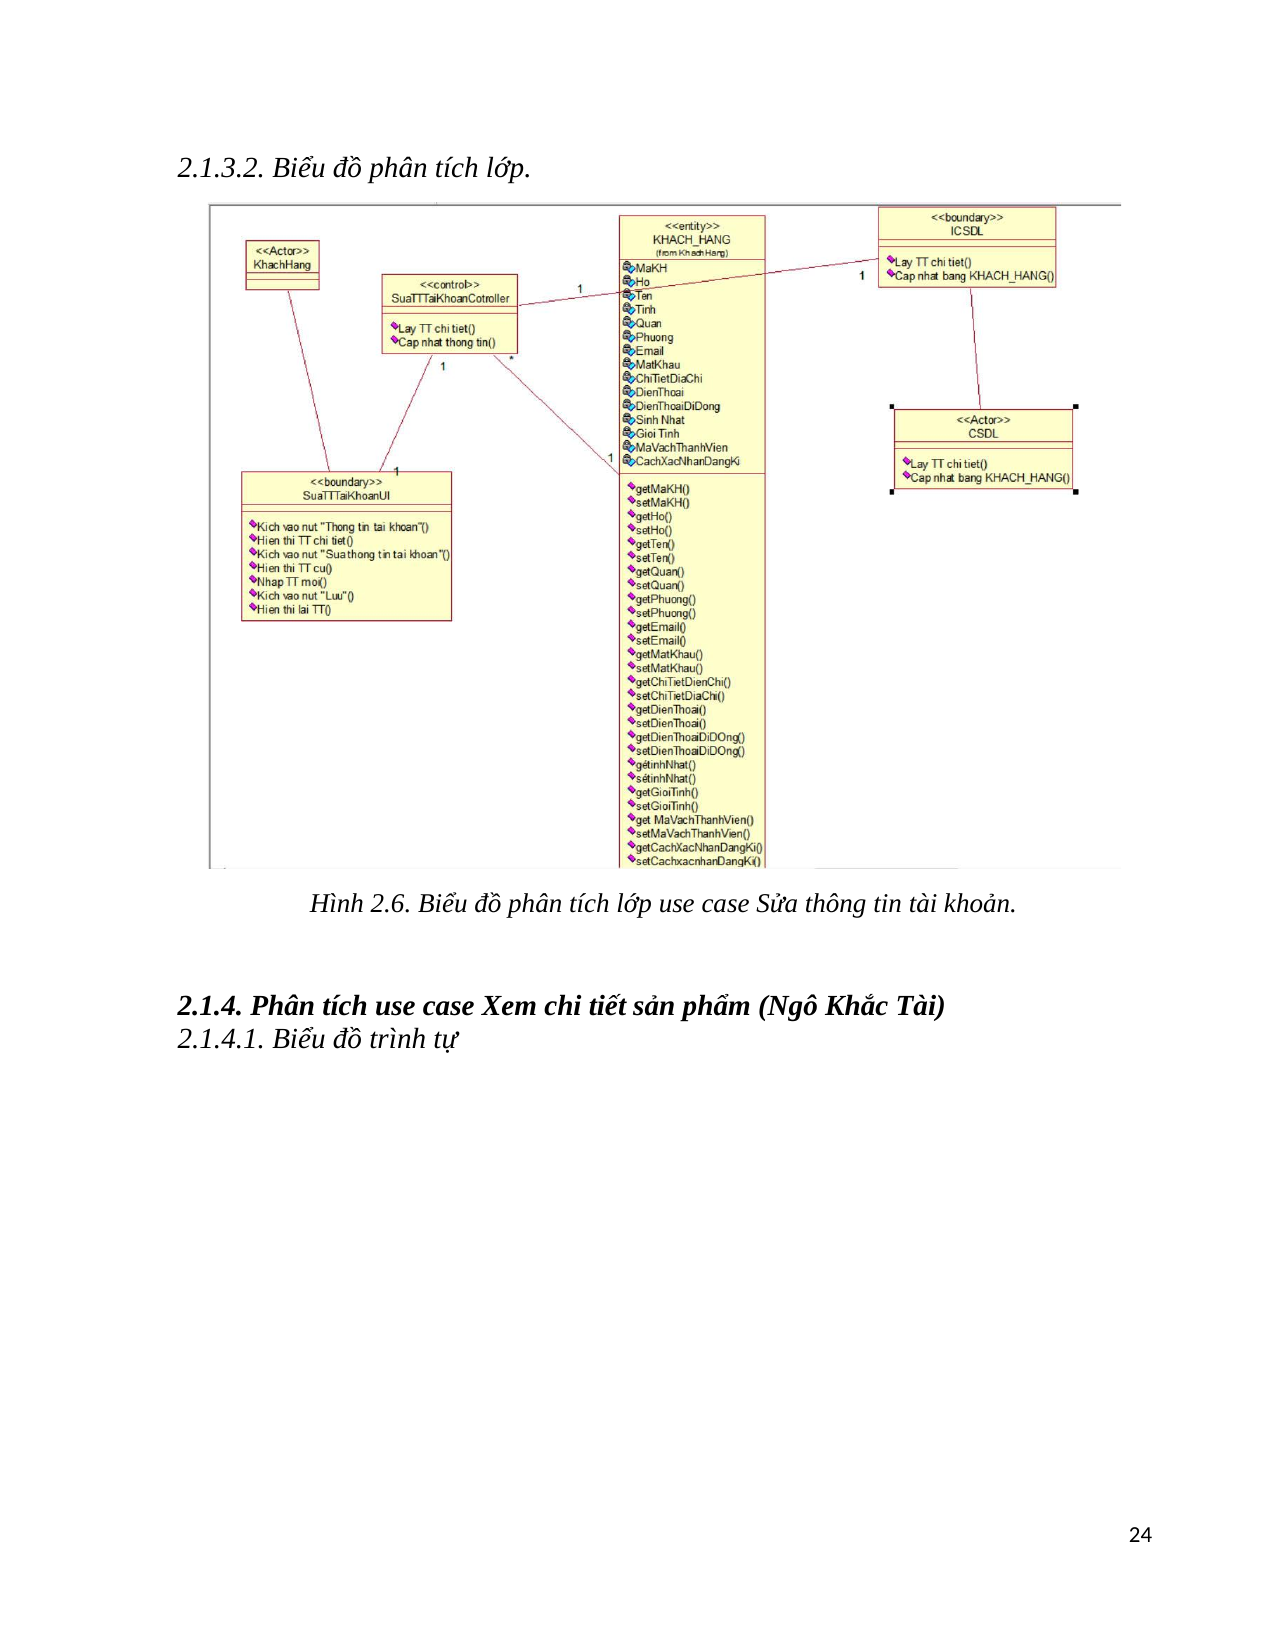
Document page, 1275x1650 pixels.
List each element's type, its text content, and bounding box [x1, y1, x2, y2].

text 2.1.4.1. Biểu đồ trình tự [177, 1022, 1152, 1055]
text Hình 2.6. Biểu đồ phân tích lớp use case Sửa thông tin tài khoản. [177, 888, 1152, 919]
subtitle 2.1.4. Phân tích use case Xem chi tiết sản phẩm (Ngô Khắc Tài) [177, 988, 1152, 1022]
picture [207, 202, 1122, 869]
text 2.1.3.2. Biểu đồ phân tích lớp. [177, 150, 1152, 183]
